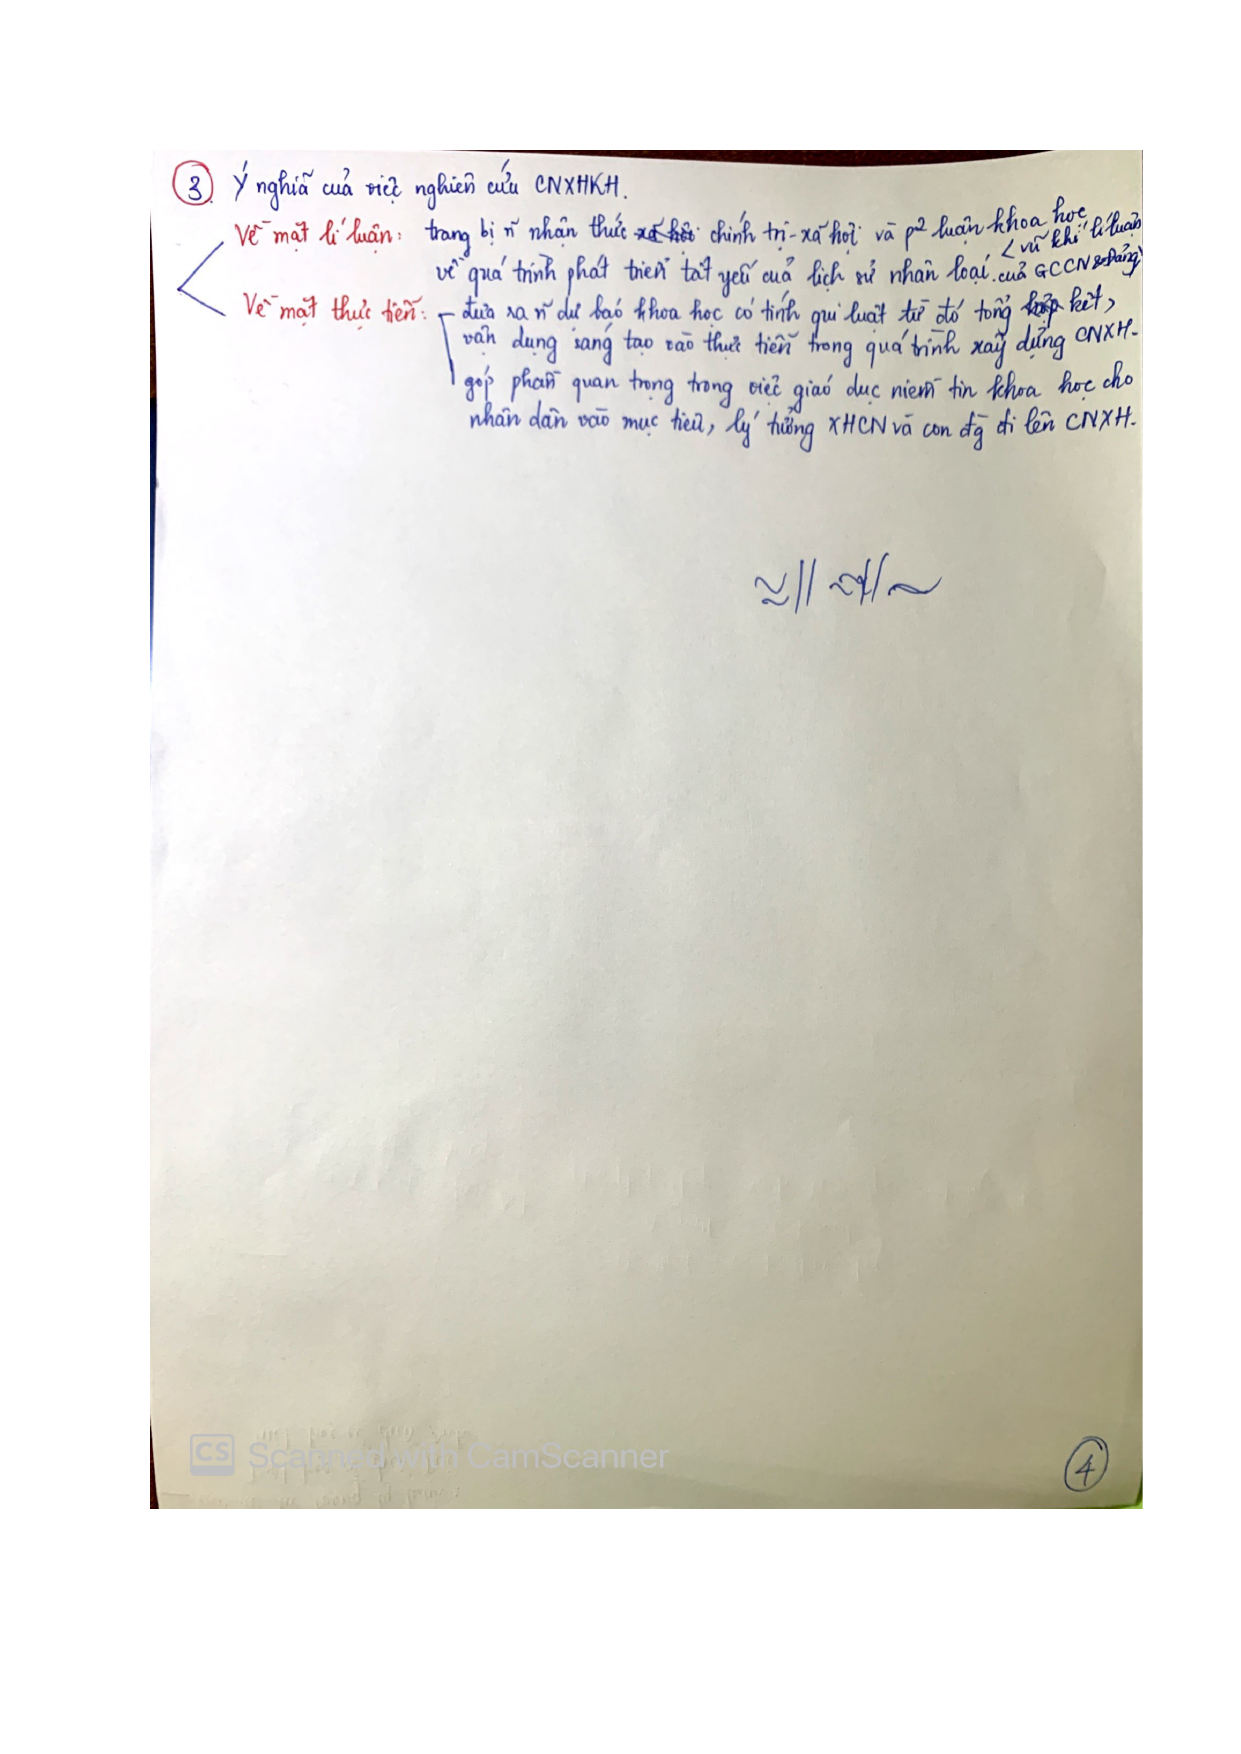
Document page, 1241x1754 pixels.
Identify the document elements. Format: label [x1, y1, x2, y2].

picture [150, 150, 1143, 1509]
